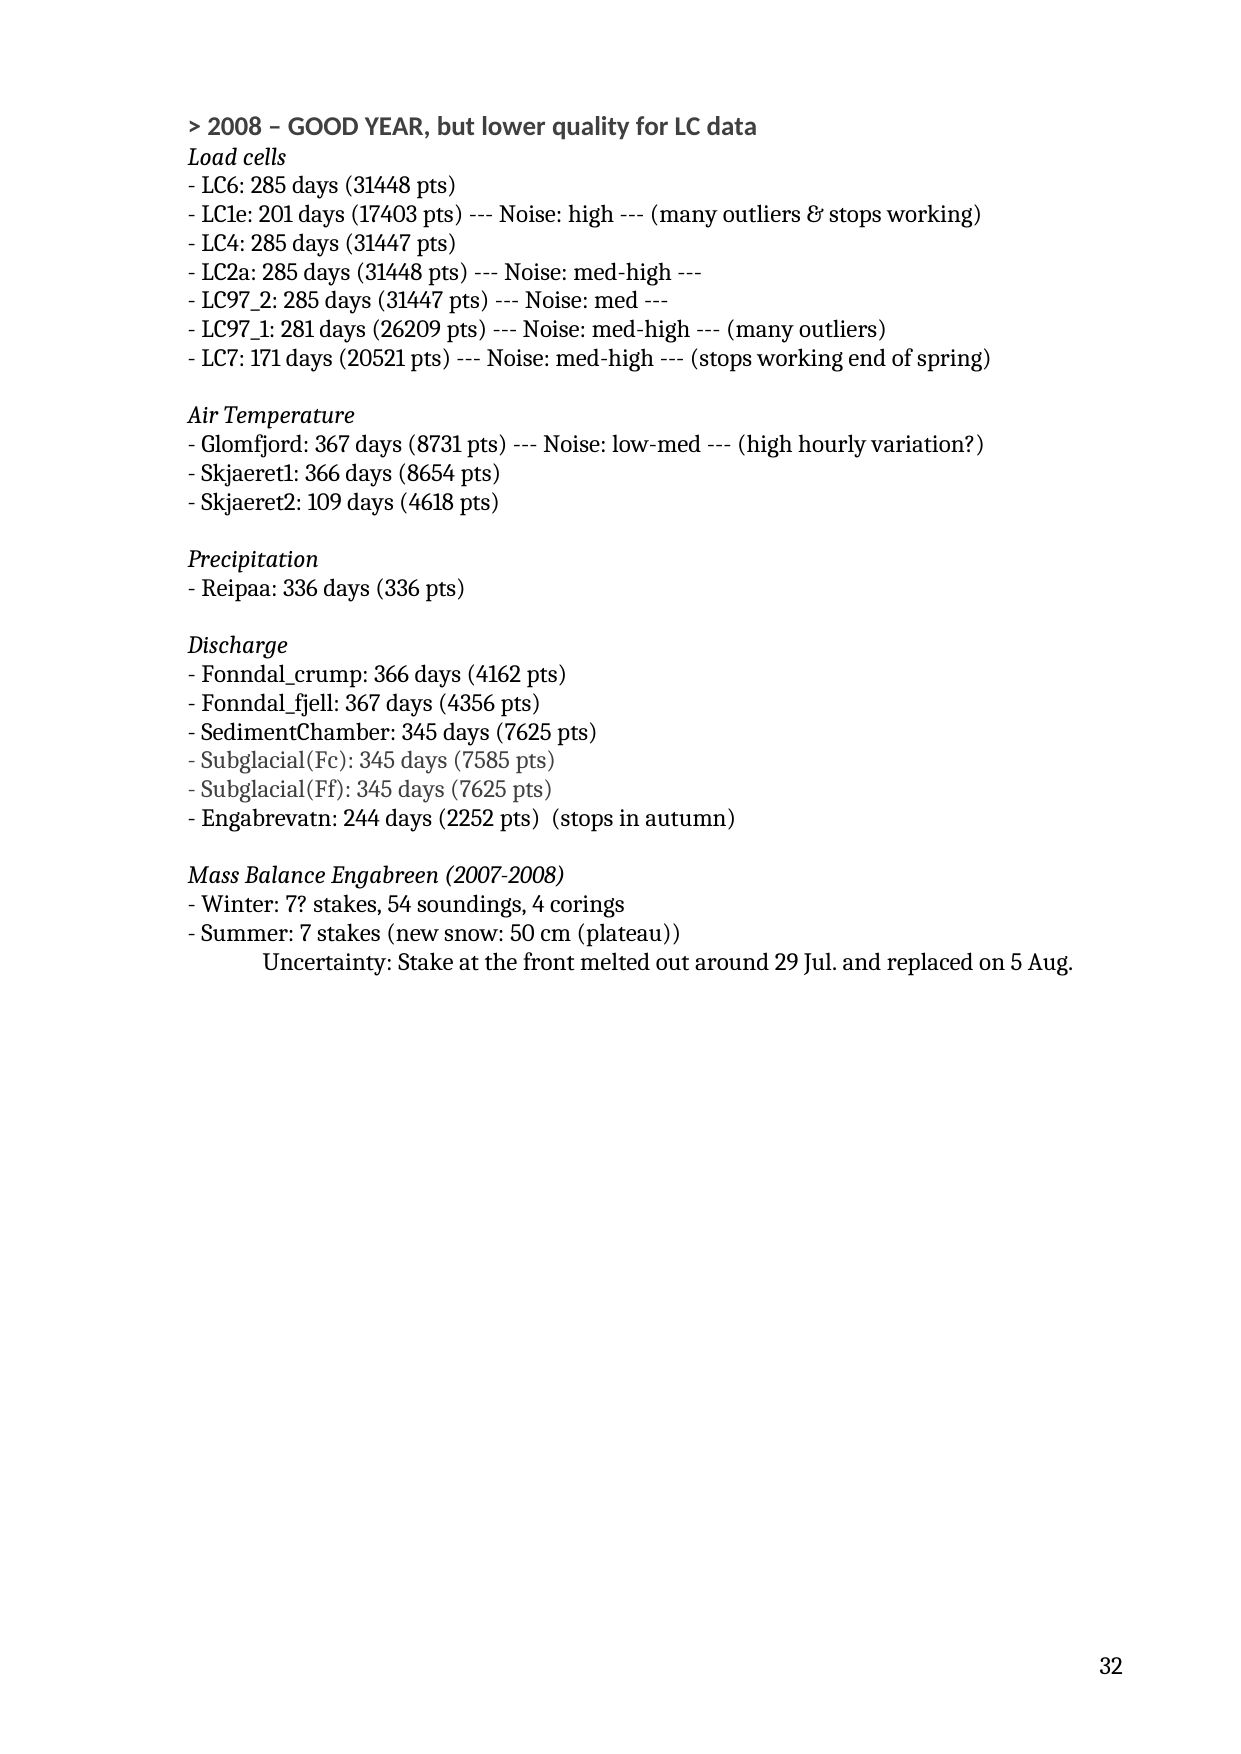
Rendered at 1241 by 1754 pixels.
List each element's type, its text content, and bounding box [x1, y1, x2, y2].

text - Fonndal_fjell: 367 days (4356 pts) [187, 689, 1123, 717]
text Air Temperature [187, 401, 1123, 430]
text Discharge [187, 631, 1123, 660]
text Uncertainty: Stake at the front melted out around 29 Jul. and replaced on 5 Aug. [187, 947, 1123, 976]
text - Glomfjord: 367 days (8731 pts) --- Noise: low-med --- (high hourly variation?) [187, 430, 1123, 459]
text - Skjaeret2: 109 days (4618 pts) [187, 487, 1123, 516]
text - Winter: 7? stakes, 54 soundings, 4 corings [187, 890, 1123, 919]
text - LC2a: 285 days (31448 pts) --- Noise: med-high --- [187, 257, 1123, 286]
text - LC97_1: 281 days (26209 pts) --- Noise: med-high --- (many outliers) [187, 315, 1123, 344]
text - LC97_2: 285 days (31447 pts) --- Noise: med --- [187, 286, 1123, 315]
text - Fonndal_crump: 366 days (4162 pts) [187, 660, 1123, 689]
text Mass Balance Engabreen (2007-2008) [187, 861, 1123, 890]
text - Summer: 7 stakes (new snow: 50 cm (plateau)) [187, 919, 1123, 947]
text - LC7: 171 days (20521 pts) --- Noise: med-high --- (stops working end of spring) [187, 344, 1123, 372]
subtitle > 2008 – GOOD YEAR, but lower quality for LC data [187, 109, 1123, 142]
text - Skjaeret1: 366 days (8654 pts) [187, 459, 1123, 487]
text - LC6: 285 days (31448 pts) [187, 171, 1123, 200]
text - Subglacial(Ff): 345 days (7625 pts) [187, 775, 1123, 804]
text - Engabrevatn: 244 days (2252 pts) (stops in autumn) [187, 804, 1123, 832]
text - Reipaa: 336 days (336 pts) [187, 574, 1123, 602]
text - Subglacial(Fc): 345 days (7585 pts) [187, 746, 1123, 775]
text - SedimentChamber: 345 days (7625 pts) [187, 717, 1123, 746]
text - LC1e: 201 days (17403 pts) --- Noise: high --- (many outliers & stops working) [187, 200, 1123, 229]
text Precipitation [187, 545, 1123, 574]
text - LC4: 285 days (31447 pts) [187, 229, 1123, 257]
text Load cells [187, 142, 1123, 171]
